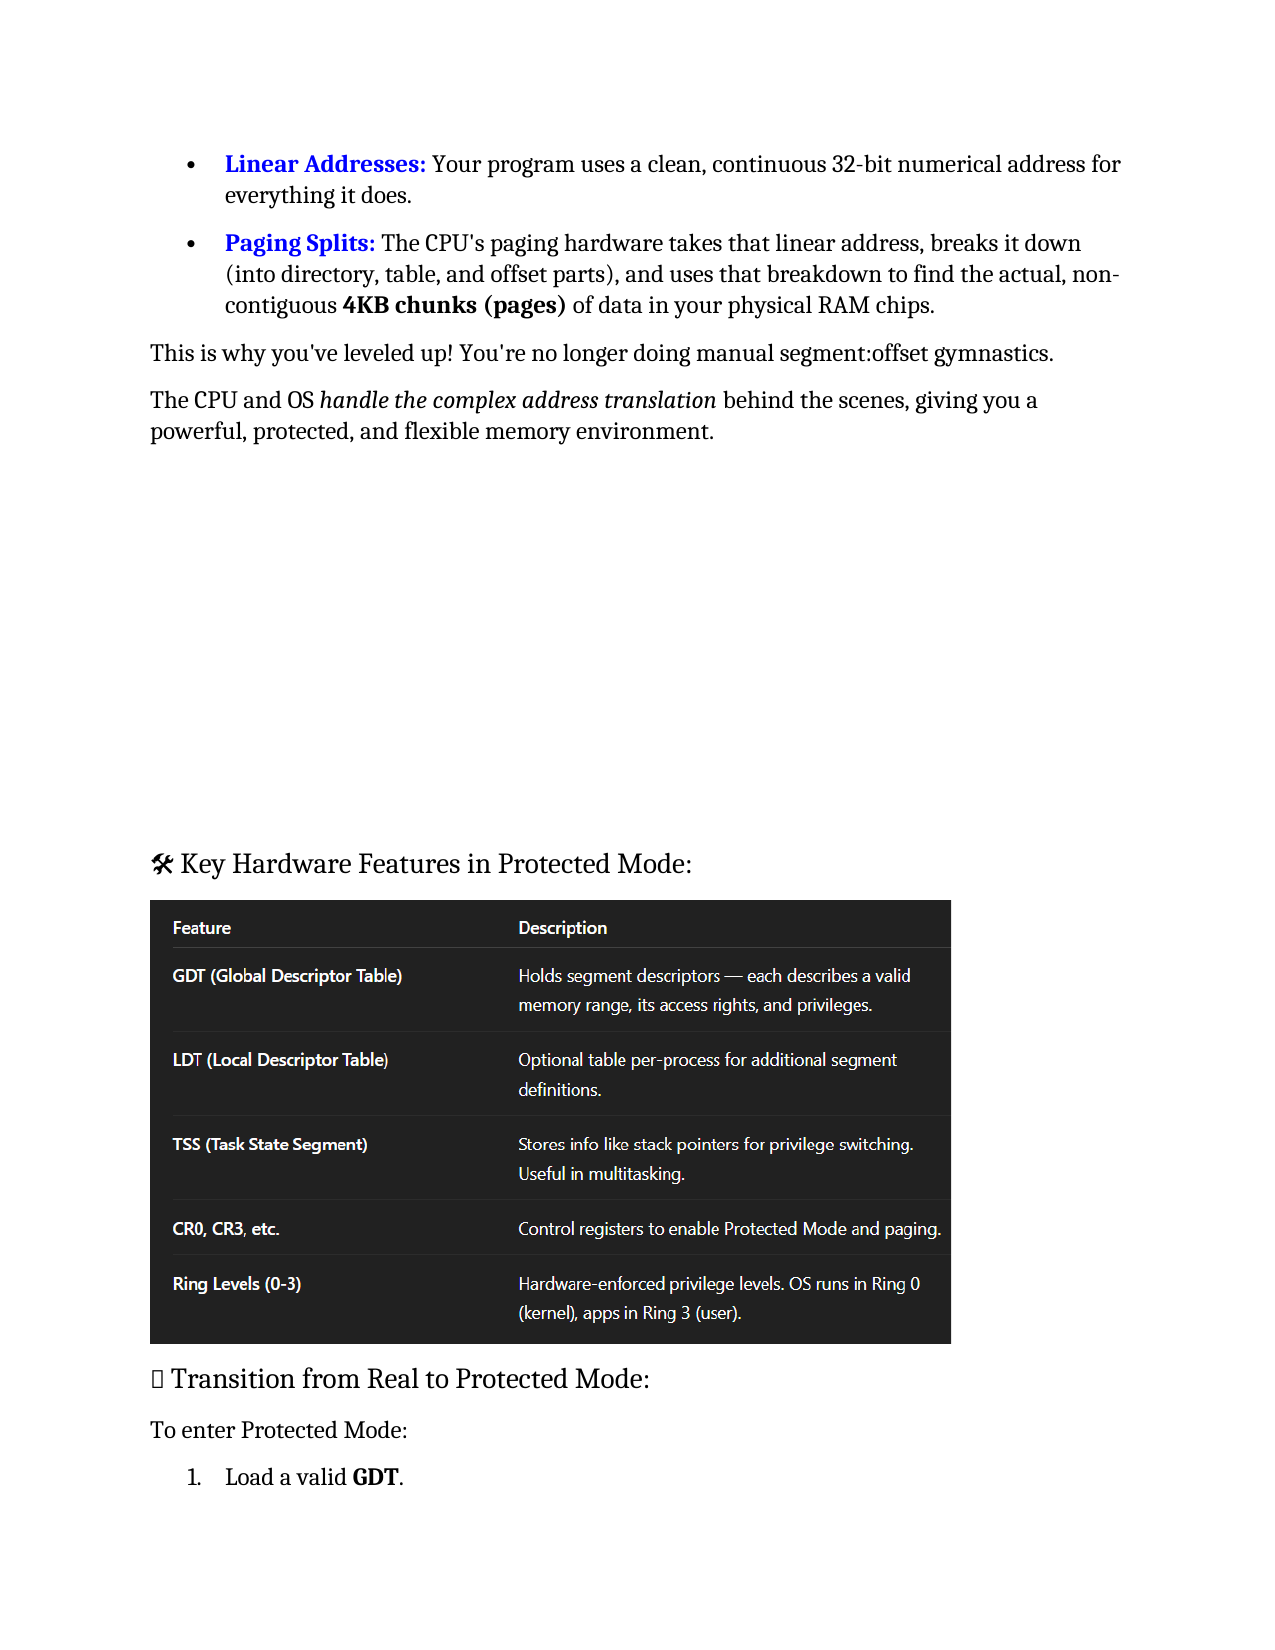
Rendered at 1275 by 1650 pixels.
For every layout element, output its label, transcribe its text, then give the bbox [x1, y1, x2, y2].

text 🛠️ Key Hardware Features in Protected Mode: [150, 847, 1125, 881]
list Linear Addresses: Your program uses a clean, continuous 32-bit numerical address for everything it does. [187, 150, 1125, 210]
text This is why you've leveled up! You're no longer doing manual segment:offset gymnastics. [150, 338, 1125, 367]
text The CPU and OS handle the complex address translation behind the scenes, giving you a powerful, protected, and flexible memory environment. [150, 386, 1125, 446]
picture [150, 900, 952, 1344]
list Paging Splits: The CPU's paging hardware takes that linear address, breaks it down (into directory, table, and offset parts), and uses that breakdown to find the actual, non-contiguous 4KB chunks (pages) of data in your physical RAM chips. [187, 229, 1125, 319]
list Load a valid GDT. [187, 1463, 1125, 1492]
text To enter Protected Mode: [150, 1416, 1125, 1444]
text 🔄 Transition from Real to Protected Mode: [150, 1362, 1125, 1396]
